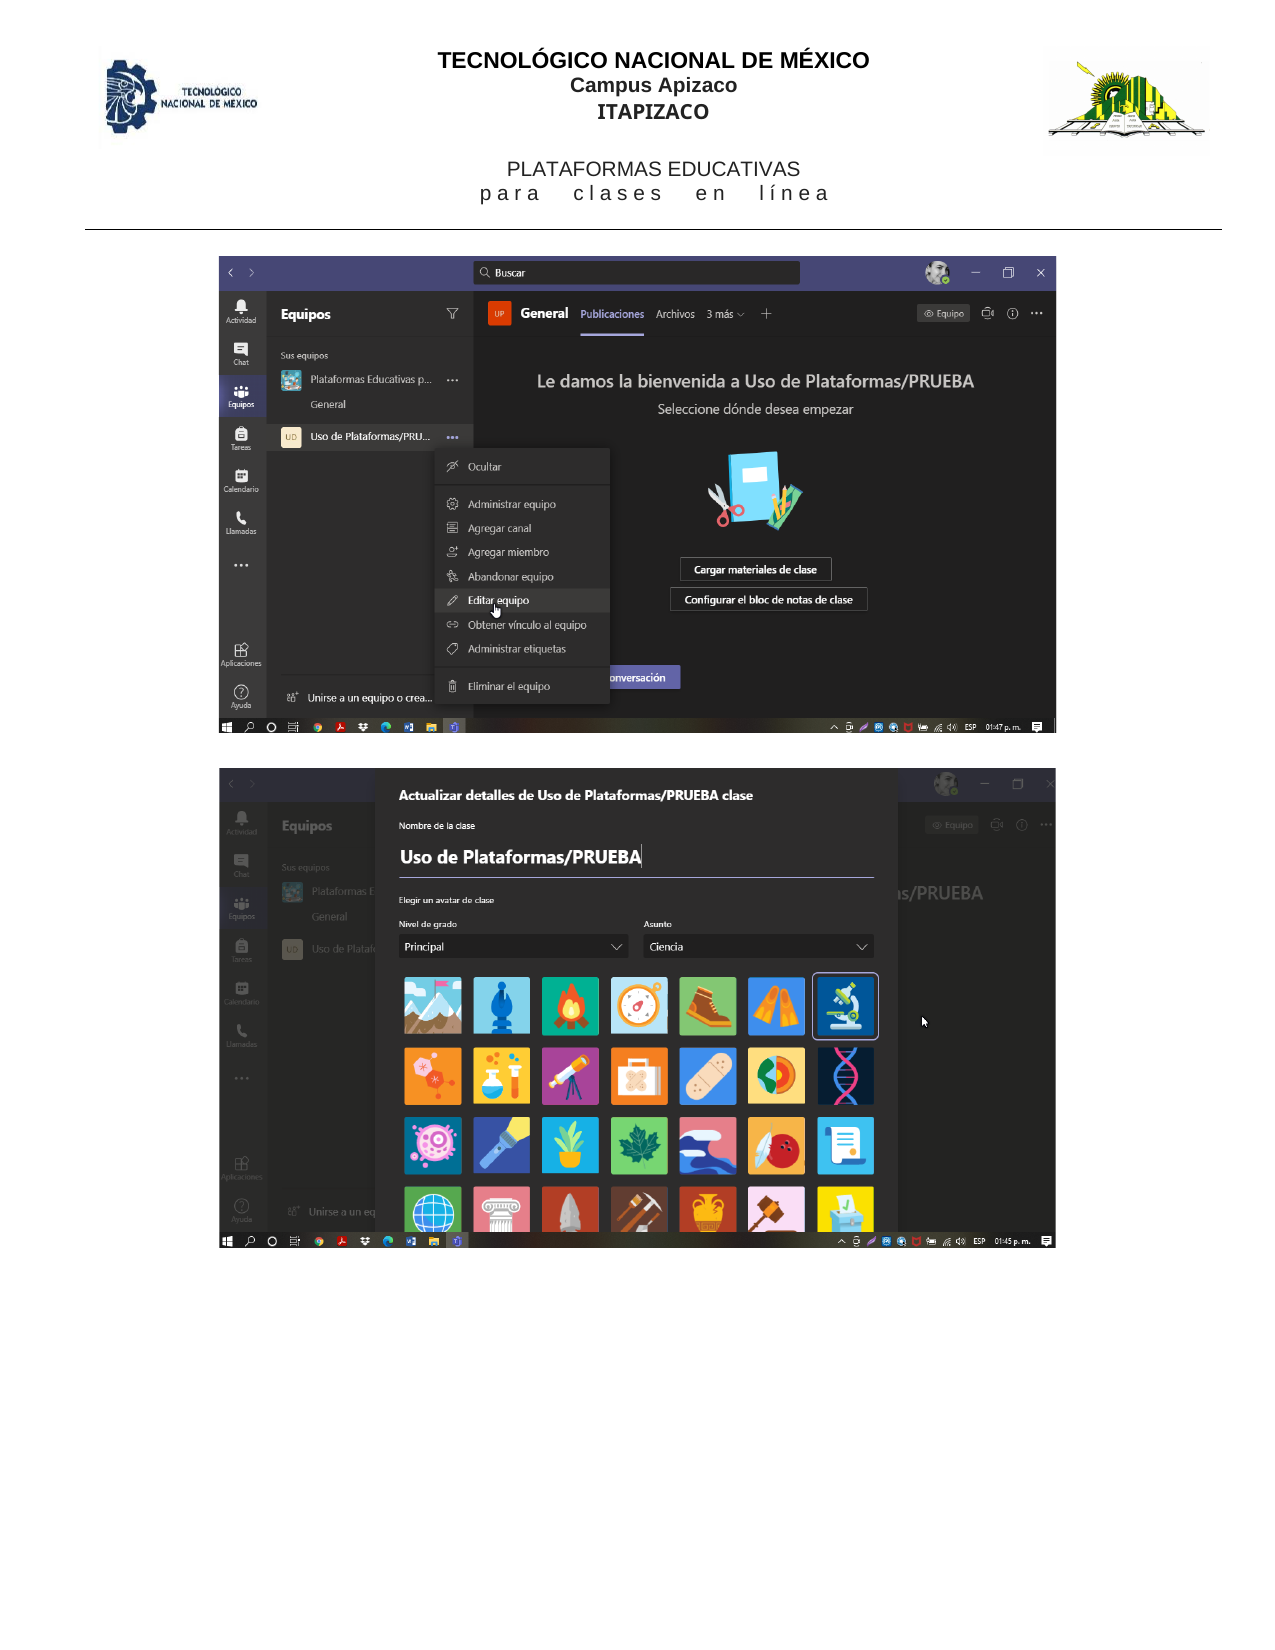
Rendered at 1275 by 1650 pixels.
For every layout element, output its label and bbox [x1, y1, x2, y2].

picture [1042, 46, 1210, 156]
picture [219, 768, 1056, 1248]
picture [98, 46, 264, 149]
picture [218, 256, 1057, 733]
